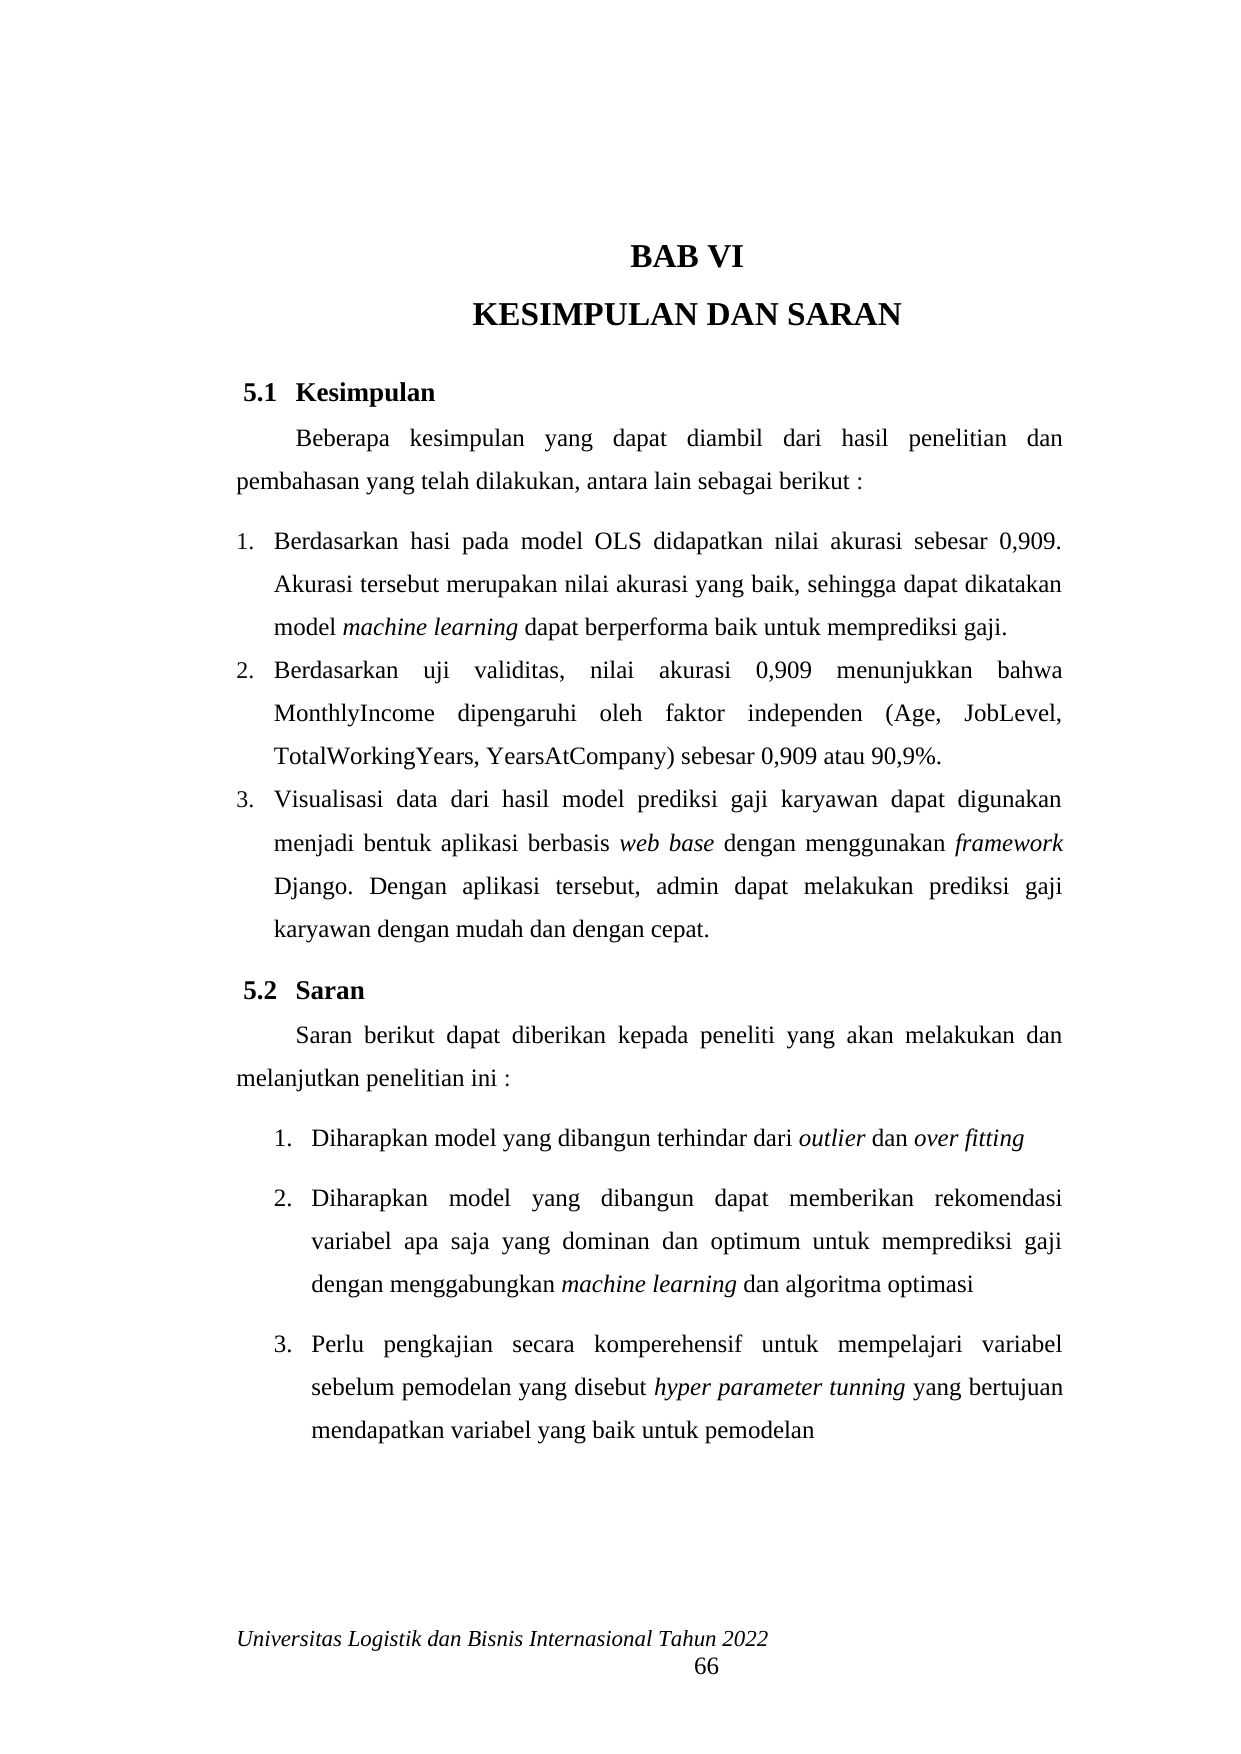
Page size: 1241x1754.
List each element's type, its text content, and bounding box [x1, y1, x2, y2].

list Visualisasi data dari hasil model prediksi gaji karyawan dapat digunakan menjadi bentuk aplikasi berbasis web base dengan menggunakan framework Django. Dengan aplikasi tersebut, admin dapat melakukan prediksi gaji karyawan dengan mudah dan dengan cepat. [236, 784, 1063, 943]
subtitle Saran [243, 974, 1063, 1005]
list Berdasarkan hasi pada model OLS didapatkan nilai akurasi sebesar 0,909. Akurasi tersebut merupakan nilai akurasi yang baik, sehingga dapat dikatakan model machine learning dapat berperforma baik untuk memprediksi gaji. [236, 526, 1063, 641]
list Berdasarkan uji validitas, nilai akurasi 0,909 menunjukkan bahwa MonthlyIncome dipengaruhi oleh faktor independen (Age, JobLevel, TotalWorkingYears, YearsAtCompany) sebesar 0,909 atau 90,9%. [236, 655, 1063, 770]
subtitle Kesimpulan [243, 376, 1063, 407]
list Diharapkan model yang dibangun terhindar dari outlier dan over fitting [274, 1123, 1063, 1152]
list Diharapkan model yang dibangun dapat memberikan rekomendasi variabel apa saja yang dominan dan optimum untuk memprediksi gaji dengan menggabungkan machine learning dan algoritma optimasi [274, 1183, 1063, 1298]
subtitle BAB VI KESIMPULAN DAN SARAN [311, 236, 1063, 332]
text Beberapa kesimpulan yang dapat diambil dari hasil penelitian dan pembahasan yang telah dilakukan, antara lain sebagai berikut : [236, 423, 1063, 495]
text Saran berikut dapat diberikan kepada peneliti yang akan melakukan dan melanjutkan penelitian ini : [236, 1020, 1063, 1092]
list Perlu pengkajian secara komperehensif untuk mempelajari variabel sebelum pemodelan yang disebut hyper parameter tunning yang bertujuan mendapatkan variabel yang baik untuk pemodelan [274, 1329, 1063, 1444]
